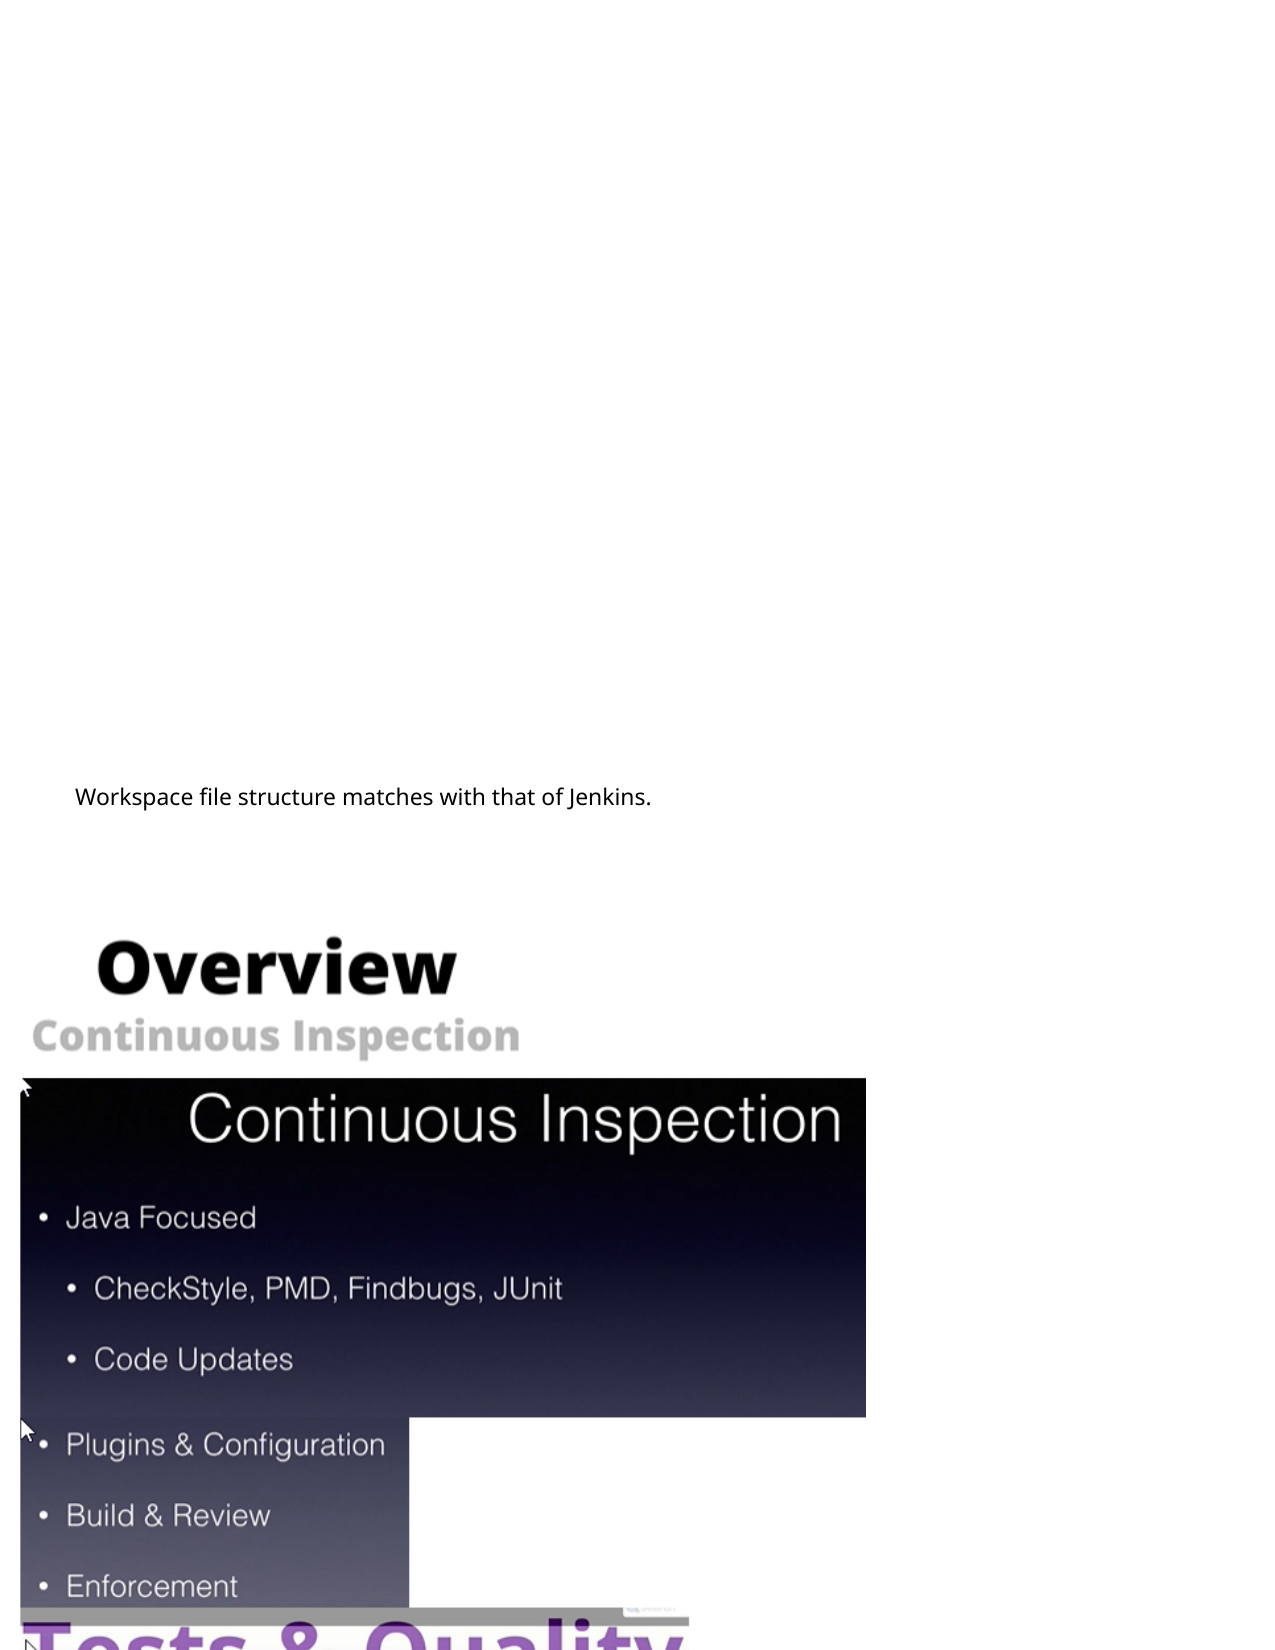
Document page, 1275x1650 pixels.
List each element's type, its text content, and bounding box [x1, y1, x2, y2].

text Workspace file structure matches with that of Jenkins. [75, 781, 1200, 812]
picture [20, 934, 866, 1650]
